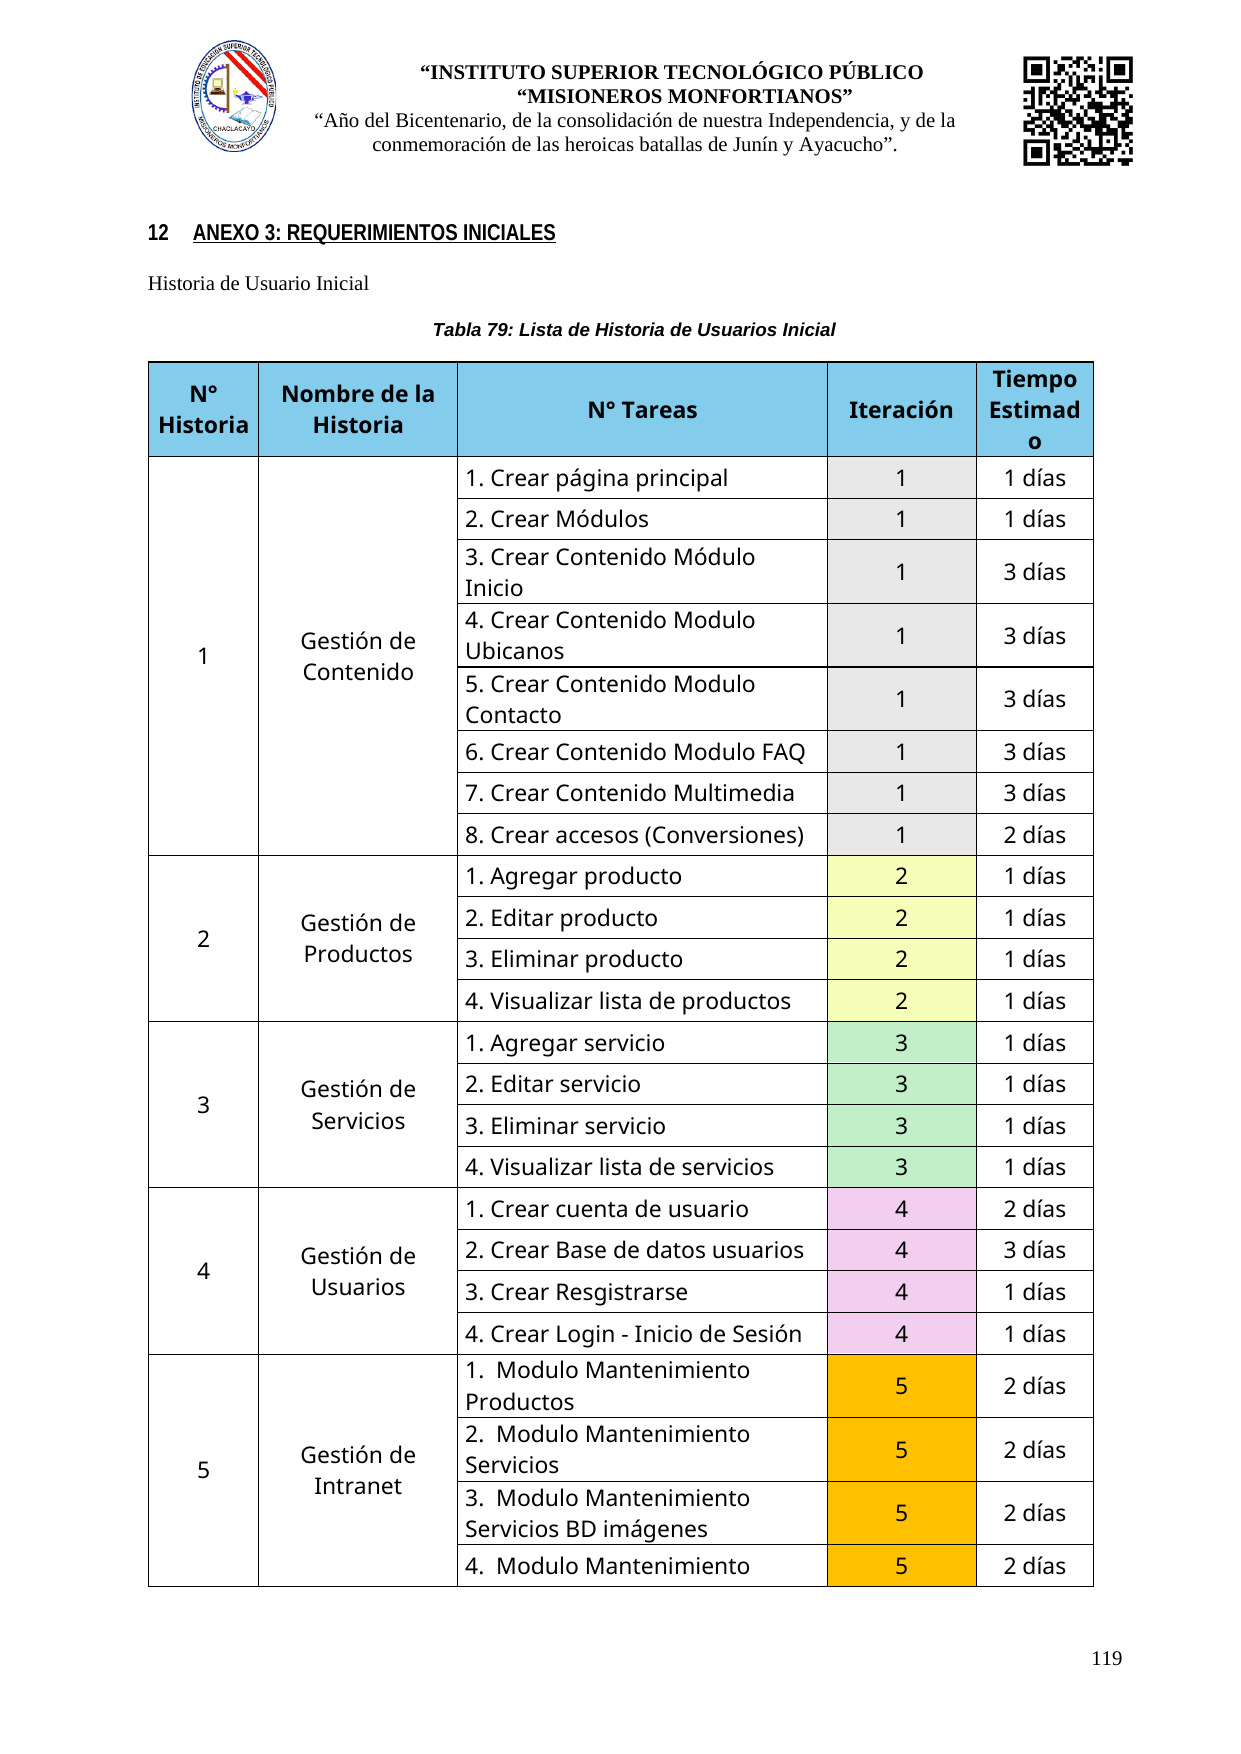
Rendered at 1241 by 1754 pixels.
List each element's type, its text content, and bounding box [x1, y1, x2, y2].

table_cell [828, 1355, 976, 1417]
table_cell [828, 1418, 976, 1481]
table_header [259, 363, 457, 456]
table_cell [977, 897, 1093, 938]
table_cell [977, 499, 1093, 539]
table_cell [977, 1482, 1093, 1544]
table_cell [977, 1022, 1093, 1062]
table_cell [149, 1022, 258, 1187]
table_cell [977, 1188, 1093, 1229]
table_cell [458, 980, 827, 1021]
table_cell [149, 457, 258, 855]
picture [191, 40, 277, 152]
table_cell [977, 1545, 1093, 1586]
text Historia de Usuario Inicial [148, 271, 1122, 295]
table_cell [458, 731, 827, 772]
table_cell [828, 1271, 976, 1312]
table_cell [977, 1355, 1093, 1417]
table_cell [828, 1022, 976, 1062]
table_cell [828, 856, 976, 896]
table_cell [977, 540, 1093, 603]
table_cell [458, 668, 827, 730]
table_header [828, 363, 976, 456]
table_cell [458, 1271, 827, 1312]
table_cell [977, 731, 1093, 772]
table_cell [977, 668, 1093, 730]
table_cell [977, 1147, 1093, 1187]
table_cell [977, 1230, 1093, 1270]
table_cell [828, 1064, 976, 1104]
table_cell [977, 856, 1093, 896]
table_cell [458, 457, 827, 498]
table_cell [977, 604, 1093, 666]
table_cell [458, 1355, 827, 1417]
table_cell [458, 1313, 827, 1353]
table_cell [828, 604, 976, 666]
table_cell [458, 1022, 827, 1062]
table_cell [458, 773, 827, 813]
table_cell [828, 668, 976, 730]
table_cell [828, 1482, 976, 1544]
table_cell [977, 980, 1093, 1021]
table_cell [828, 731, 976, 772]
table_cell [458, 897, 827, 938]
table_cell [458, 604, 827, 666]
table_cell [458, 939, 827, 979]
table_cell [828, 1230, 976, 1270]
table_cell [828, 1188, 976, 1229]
picture [1018, 51, 1137, 170]
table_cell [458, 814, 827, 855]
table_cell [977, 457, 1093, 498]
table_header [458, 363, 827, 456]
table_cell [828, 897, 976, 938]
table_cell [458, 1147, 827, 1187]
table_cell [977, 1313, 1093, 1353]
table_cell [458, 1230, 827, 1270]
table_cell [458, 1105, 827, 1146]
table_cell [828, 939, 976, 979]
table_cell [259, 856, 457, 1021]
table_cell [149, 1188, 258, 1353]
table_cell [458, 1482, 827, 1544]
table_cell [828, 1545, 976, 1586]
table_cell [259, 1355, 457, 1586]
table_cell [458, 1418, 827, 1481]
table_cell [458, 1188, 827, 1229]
subtitle ANEXO 3: REQUERIMIENTOS INICIALES [148, 219, 1122, 245]
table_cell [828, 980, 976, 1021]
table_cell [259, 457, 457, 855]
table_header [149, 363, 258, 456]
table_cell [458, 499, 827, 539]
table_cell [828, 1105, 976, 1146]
text Tabla 79: Lista de Historia de Usuarios Inicial [148, 319, 1122, 341]
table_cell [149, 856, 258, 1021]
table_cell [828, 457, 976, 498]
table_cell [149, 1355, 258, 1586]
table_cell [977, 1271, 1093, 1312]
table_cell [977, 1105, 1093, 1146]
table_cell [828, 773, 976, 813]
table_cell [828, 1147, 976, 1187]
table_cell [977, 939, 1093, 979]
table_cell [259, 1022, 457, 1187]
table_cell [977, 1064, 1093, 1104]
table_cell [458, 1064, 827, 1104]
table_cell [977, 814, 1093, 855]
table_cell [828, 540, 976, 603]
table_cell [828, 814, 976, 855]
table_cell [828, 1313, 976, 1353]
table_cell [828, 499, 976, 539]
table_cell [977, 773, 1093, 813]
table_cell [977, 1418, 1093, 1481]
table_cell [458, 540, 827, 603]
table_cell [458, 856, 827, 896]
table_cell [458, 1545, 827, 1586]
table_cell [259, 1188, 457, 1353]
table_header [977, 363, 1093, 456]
